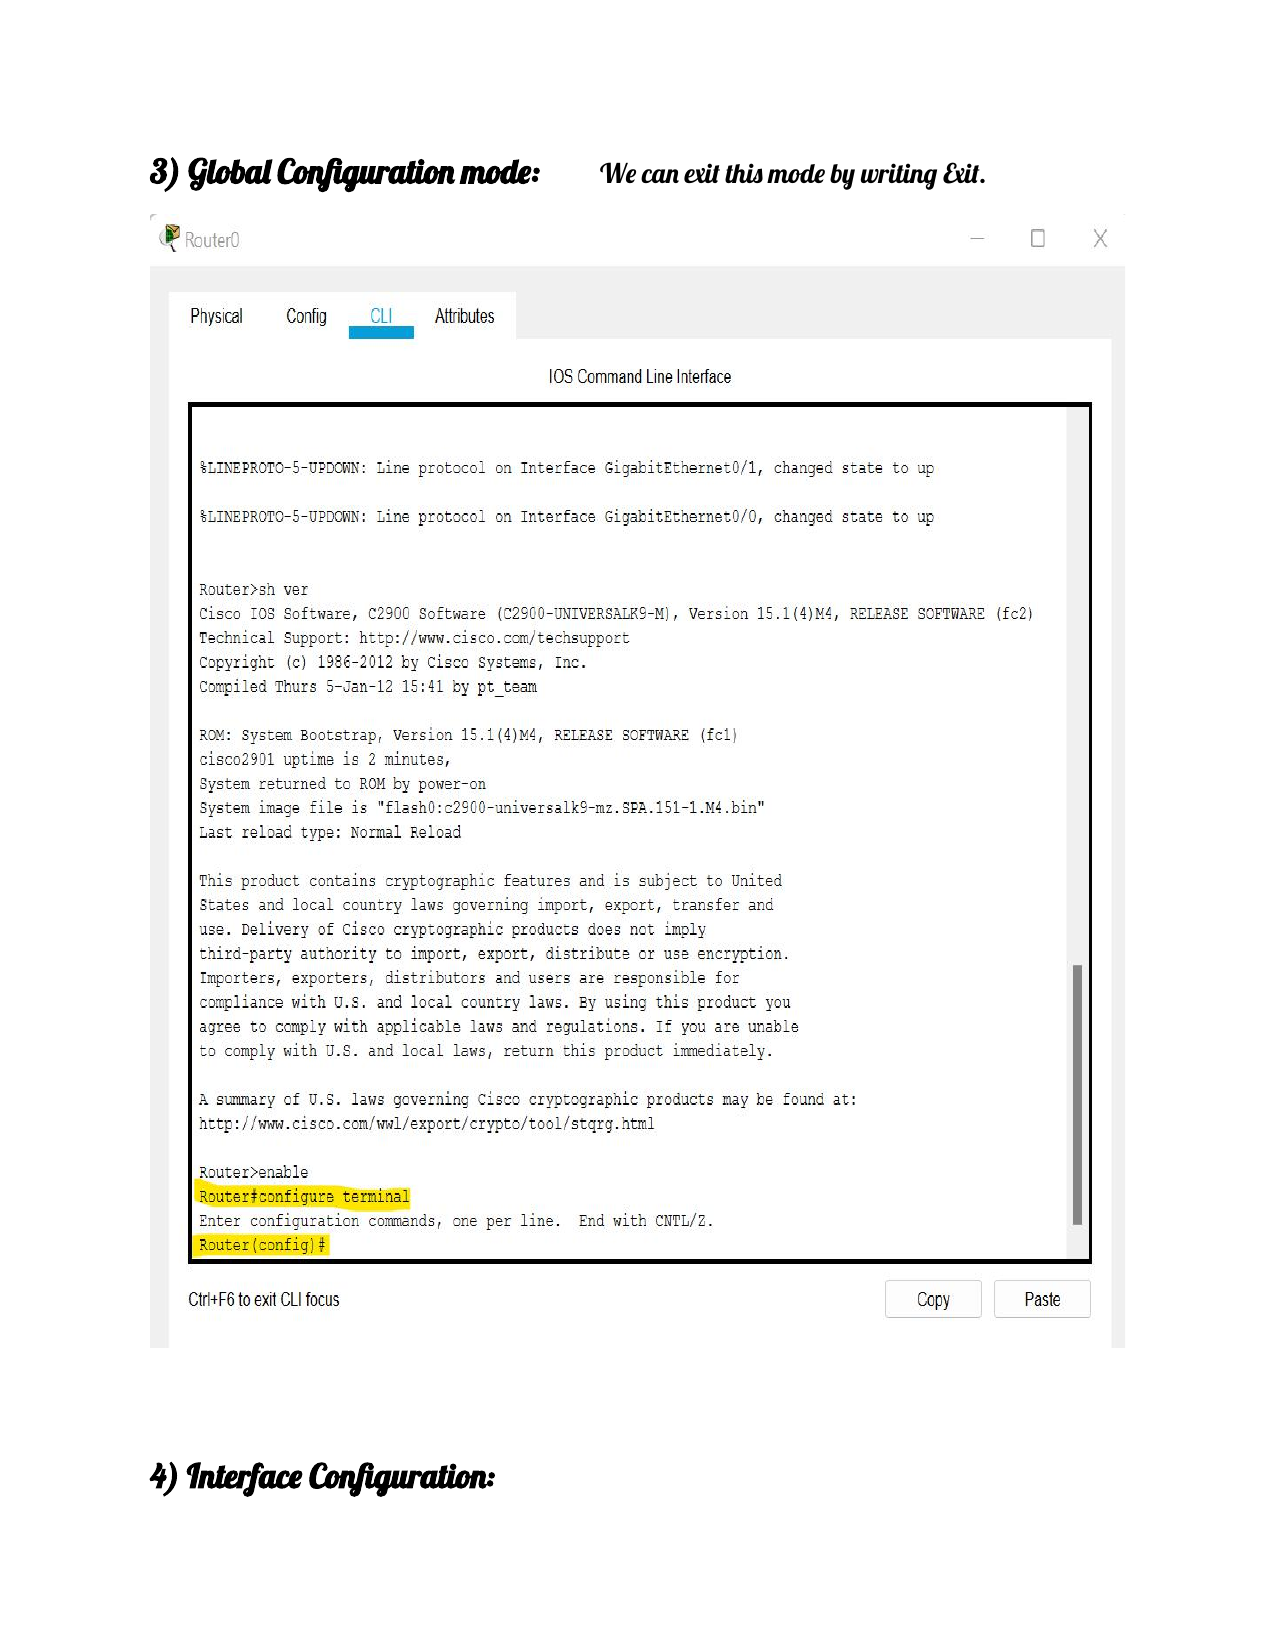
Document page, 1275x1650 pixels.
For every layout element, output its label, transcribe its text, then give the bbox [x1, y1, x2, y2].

text 4) Interface Configuration: [150, 1454, 1125, 1496]
picture [150, 214, 1125, 1348]
text 3) Global Configuration mode: We can exit this mode by writing Exit. [150, 150, 1125, 192]
